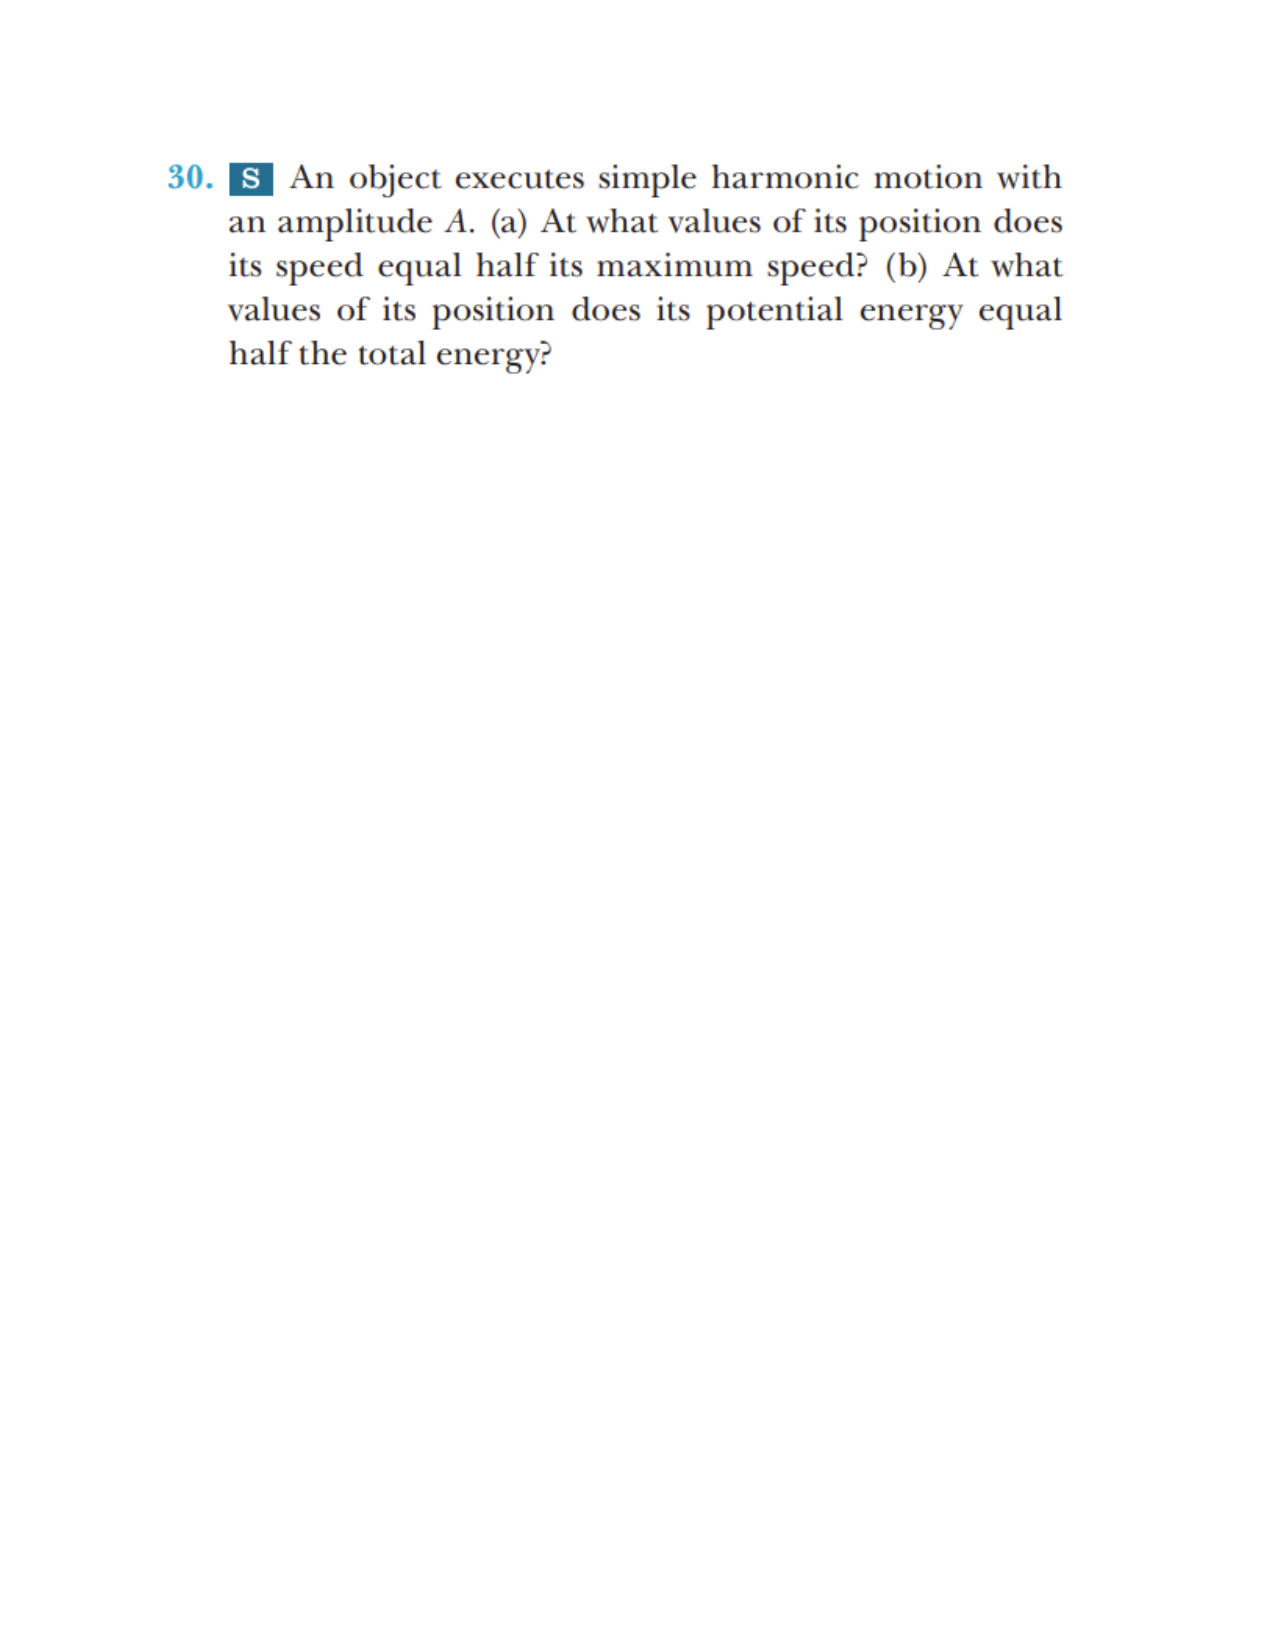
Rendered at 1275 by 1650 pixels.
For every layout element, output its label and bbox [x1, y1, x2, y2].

picture [150, 150, 1105, 385]
